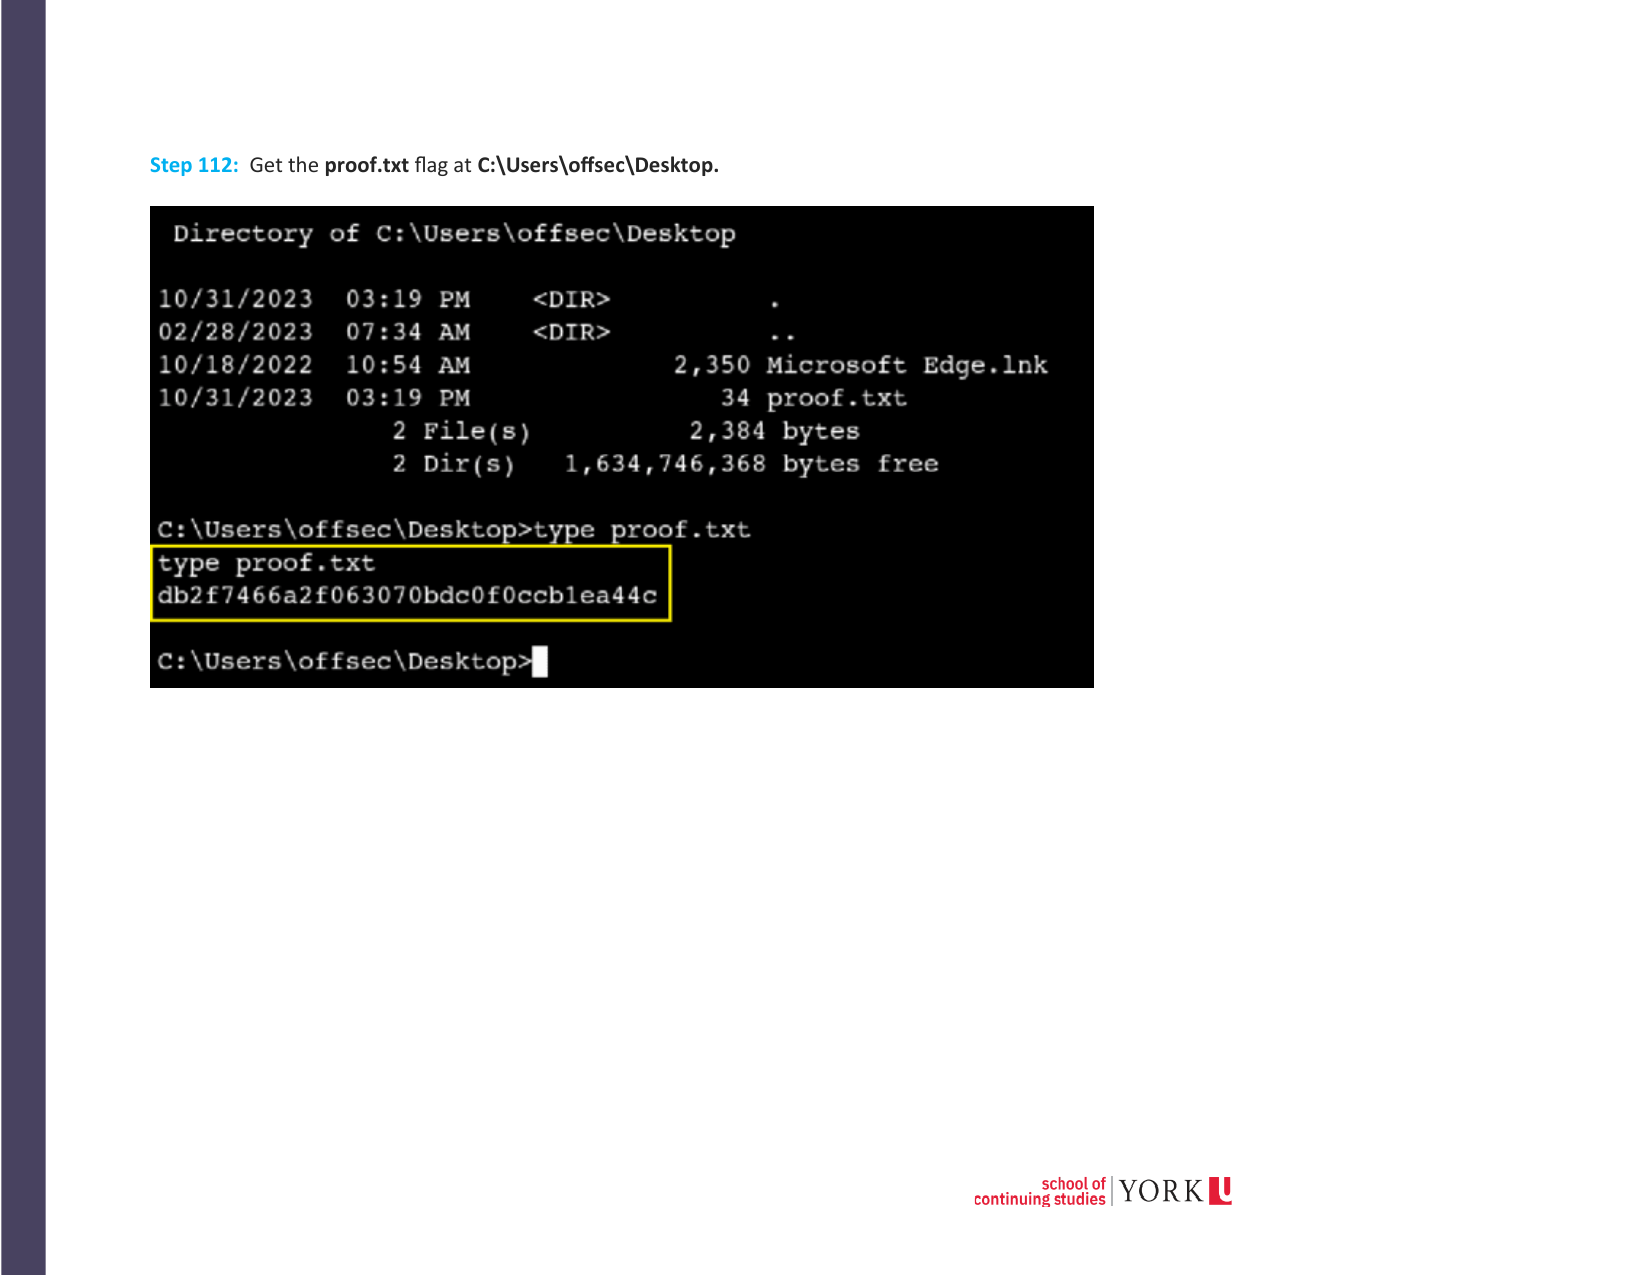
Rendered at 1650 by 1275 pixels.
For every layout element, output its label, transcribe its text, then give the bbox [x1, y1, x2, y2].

picture [150, 206, 1094, 688]
text Step 112: Get the proof.txt flag at C:\Users\offsec\Desktop. [150, 150, 1500, 178]
